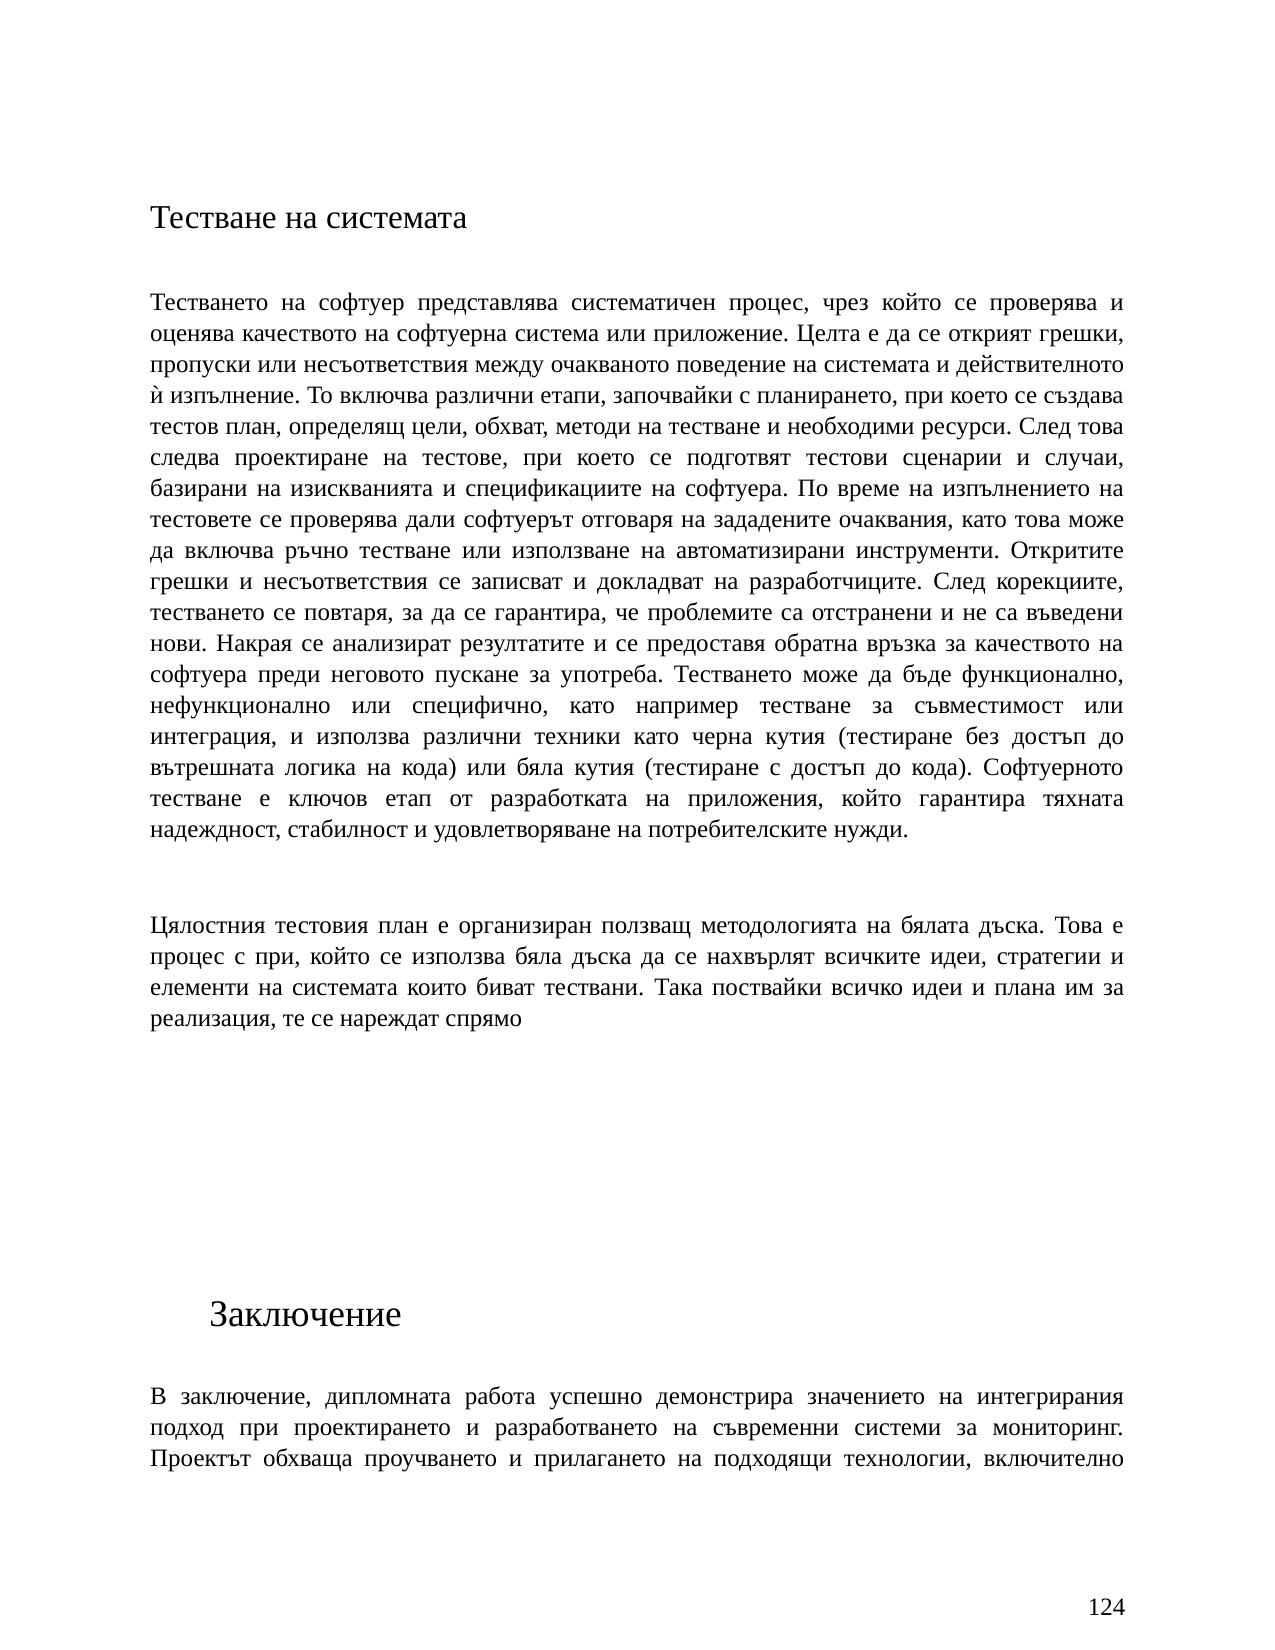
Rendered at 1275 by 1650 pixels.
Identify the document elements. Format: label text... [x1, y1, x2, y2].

subtitle Тестване на системата [150, 198, 1125, 236]
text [150, 1381, 1125, 1472]
subtitle Заключение [150, 1298, 1125, 1333]
text Цялостния тестовия план е организиран ползващ методологията на бялата дъска. Това е процес с при, който се използва бяла дъска да се нахвърлят всичките идеи, стратегии и елементи на системата които биват тествани. Така поствайки всичко идеи и плана им за реализация, те се нареждат спрямо [150, 910, 1125, 1032]
text Тестването на софтуер представлява систематичен процес, чрез който се проверява и оценява качеството на софтуерна система или приложение. Целта е да се открият грешки, пропуски или несъответствия между очакваното поведение на системата и действителното ѝ изпълнение. То включва различни етапи, започвайки с планирането, при което се създава тестов план, определящ цели, обхват, методи на тестване и необходими ресурси. След това следва проектиране на тестове, при което се подготвят тестови сценарии и случаи, базирани на изискванията и спецификациите на софтуера. По време на изпълнението на тестовете се проверява дали софтуерът отговаря на зададените очаквания, като това може да включва ръчно тестване или използване на автоматизирани инструменти. Откритите грешки и несъответствия се записват и докладват на разработчиците. След корекциите, тестването се повтаря, за да се гарантира, че проблемите са отстранени и не са въведени нови. Накрая се анализират резултатите и се предоставя обратна връзка за качеството на софтуера преди неговото пускане за употреба. Тестването може да бъде функционално, нефункционално или специфично, като например тестване за съвместимост или интеграция, и използва различни техники като черна кутия (тестиране без достъп до вътрешната логика на кода) или бяла кутия (тестиране с достъп до кода). Софтуерното тестване е ключов етап от разработката на приложения, който гарантира тяхната надеждност, стабилност и удовлетворяване на потребителските нужди. [150, 287, 1125, 843]
